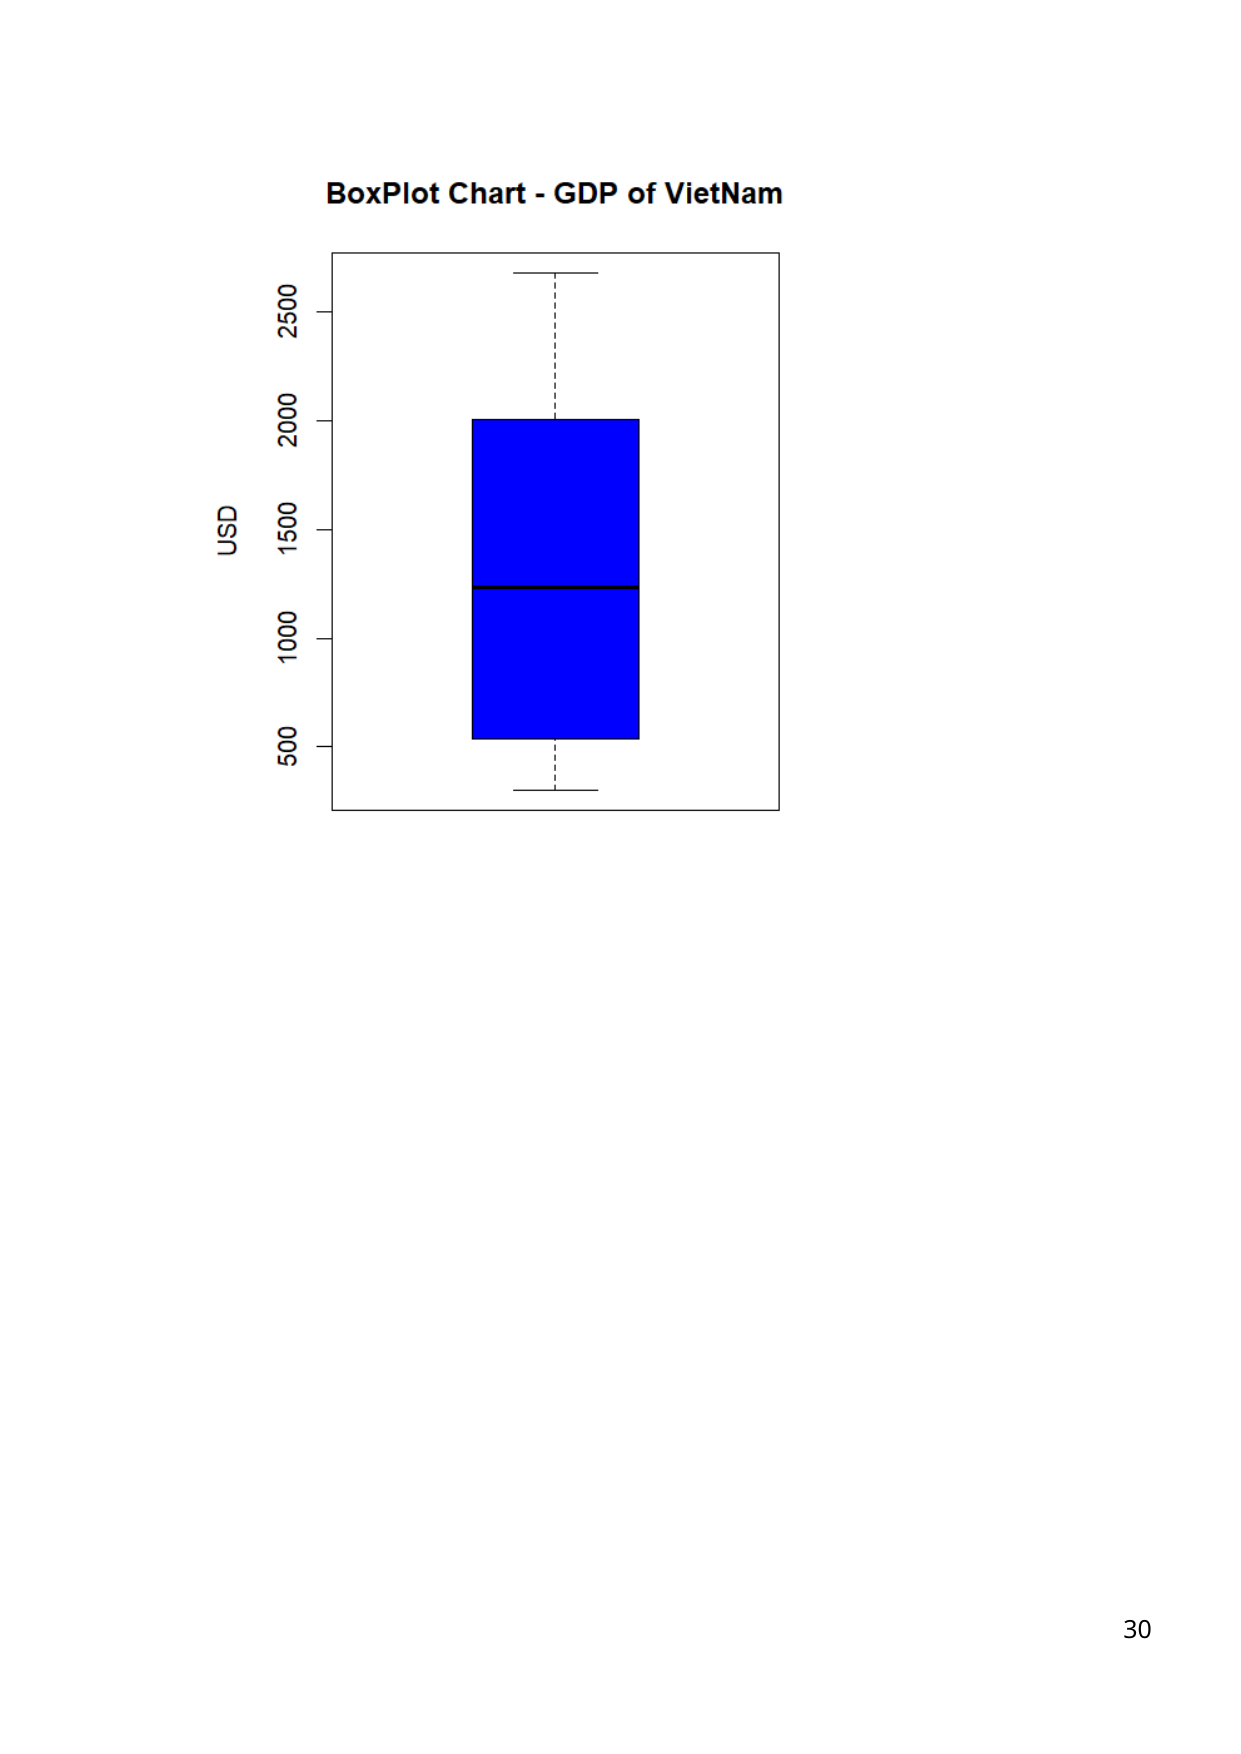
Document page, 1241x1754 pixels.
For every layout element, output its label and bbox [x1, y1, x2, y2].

picture [214, 142, 835, 885]
